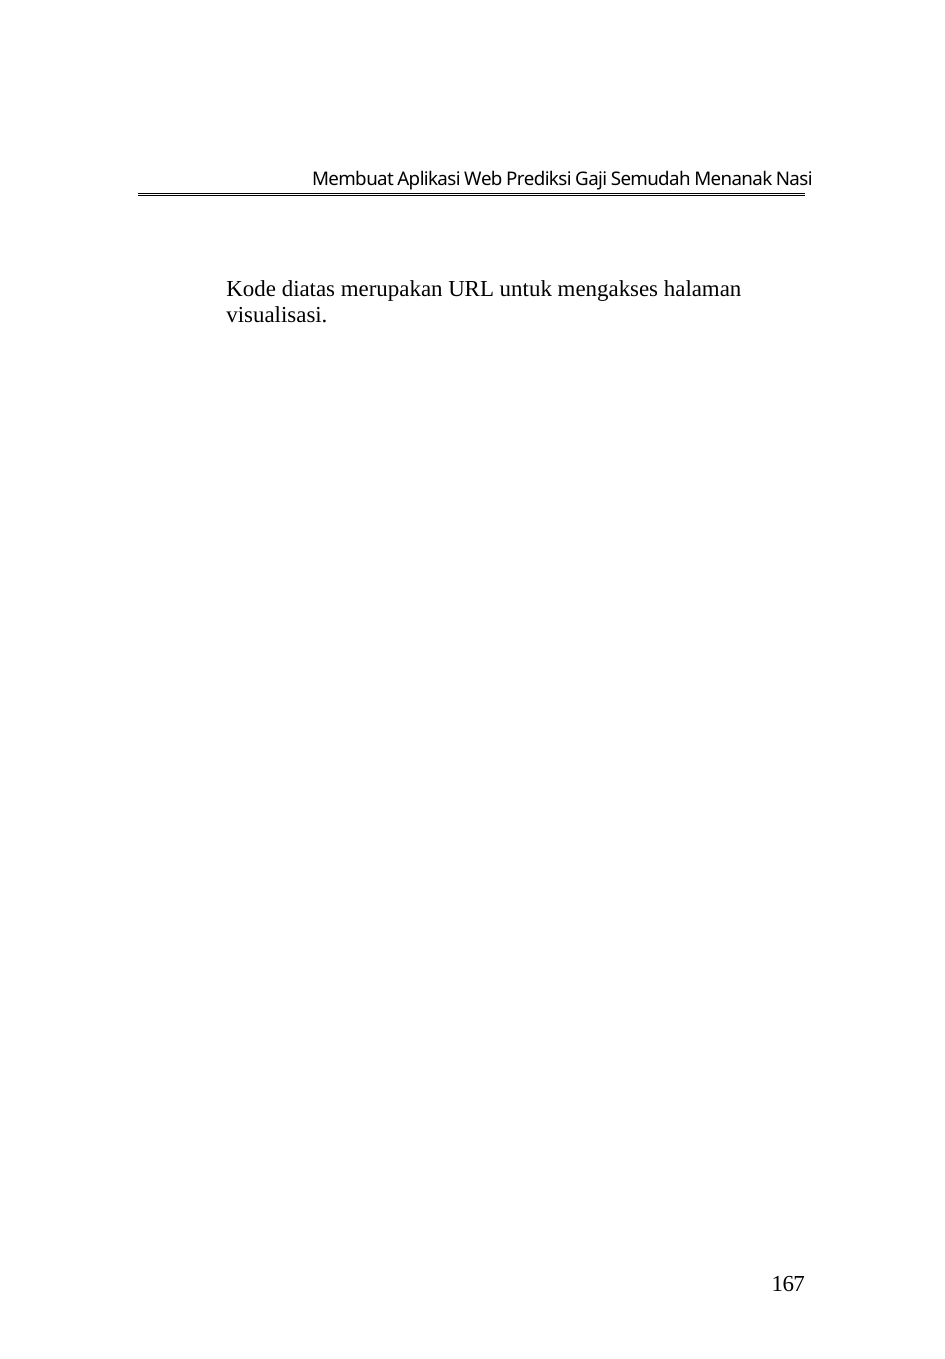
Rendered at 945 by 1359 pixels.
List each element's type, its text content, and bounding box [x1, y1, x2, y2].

list Kode diatas merupakan URL untuk mengakses halaman visualisasi. [226, 275, 805, 328]
